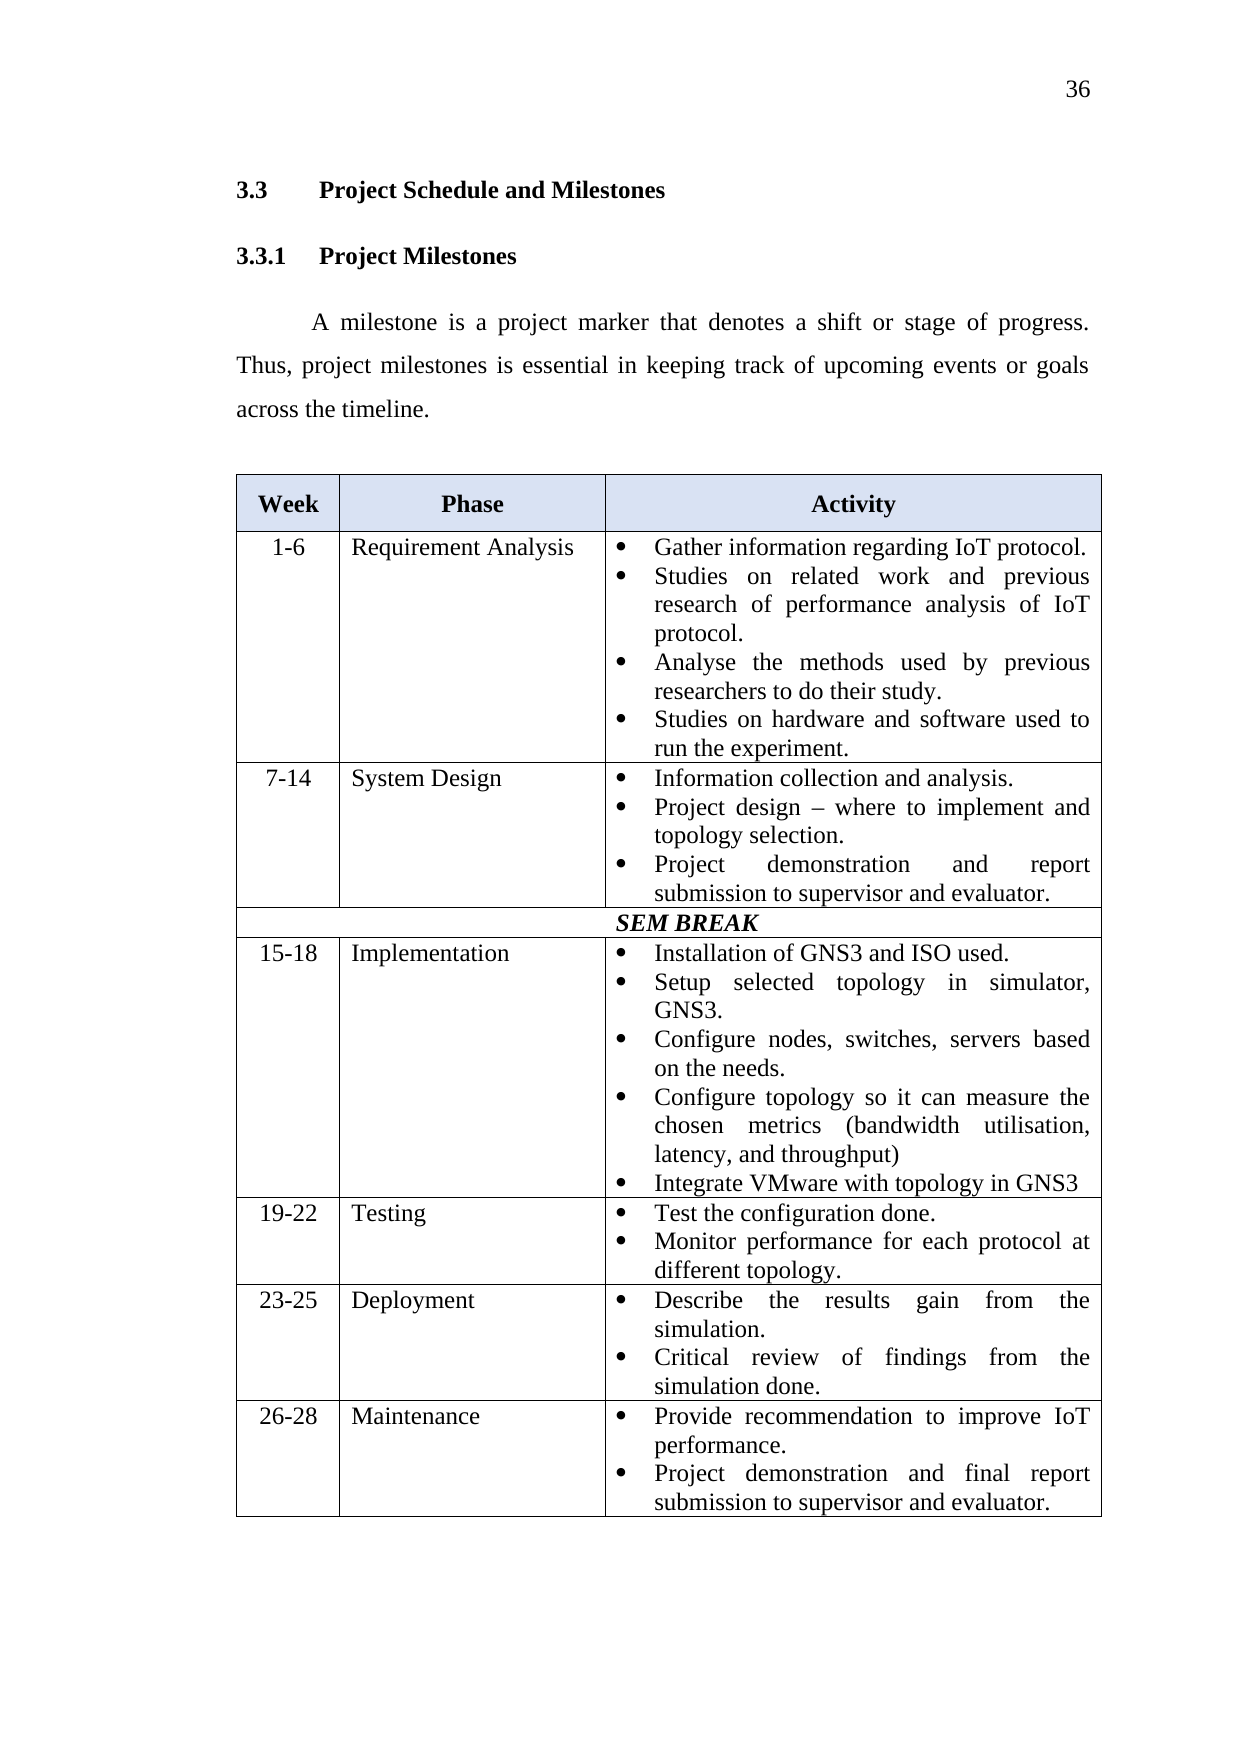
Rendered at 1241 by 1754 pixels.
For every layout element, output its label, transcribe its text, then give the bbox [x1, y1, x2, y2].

subtitle Project Milestones [236, 241, 1090, 270]
table_cell 1-6 [237, 532, 339, 762]
table_cell Deployment [340, 1285, 605, 1400]
table_cell 15-18 [237, 938, 339, 1197]
table_header Phase [340, 475, 605, 531]
table_cell 19-22 [237, 1198, 339, 1284]
table_header Activity [606, 475, 1101, 531]
table_cell Test the configuration done. Monitor performance for each protocol at different topology. [606, 1198, 1101, 1284]
table_cell Testing [340, 1198, 605, 1284]
table_cell SEM BREAK [237, 908, 1101, 937]
table_cell 23-25 [237, 1285, 339, 1400]
table_cell Information collection and analysis. Project design – where to implement and topology selection. Project demonstration and report submission to supervisor and evaluator. [606, 763, 1101, 907]
table_cell Gather information regarding IoT protocol. Studies on related work and previous research of performance analysis of IoT protocol. Analyse the methods used by previous researchers to do their study. Studies on hardware and software used to run the experiment. [606, 532, 1101, 762]
table_header Week [237, 475, 339, 531]
table_cell Maintenance [340, 1401, 605, 1516]
table_cell 26-28 [237, 1401, 339, 1516]
subtitle Project Schedule and Milestones [236, 175, 1090, 204]
table_cell Requirement Analysis [340, 532, 605, 762]
table_cell Provide recommendation to improve IoT performance. Project demonstration and final report submission to supervisor and evaluator. [606, 1401, 1101, 1516]
table_cell Installation of GNS3 and ISO used. Setup selected topology in simulator, GNS3. Configure nodes, switches, servers based on the needs. Configure topology so it can measure the chosen metrics (bandwidth utilisation, latency, and throughput) Integrate VMware with topology in GNS3 [606, 938, 1101, 1197]
table_cell 7-14 [237, 763, 339, 907]
table_cell Describe the results gain from the simulation. Critical review of findings from the simulation done. [606, 1285, 1101, 1400]
table_cell System Design [340, 763, 605, 907]
table_cell Implementation [340, 938, 605, 1197]
text A milestone is a project marker that denotes a shift or stage of progress. Thus, project milestones is essential in keeping track of upcoming events or goals across the timeline. [236, 307, 1090, 422]
